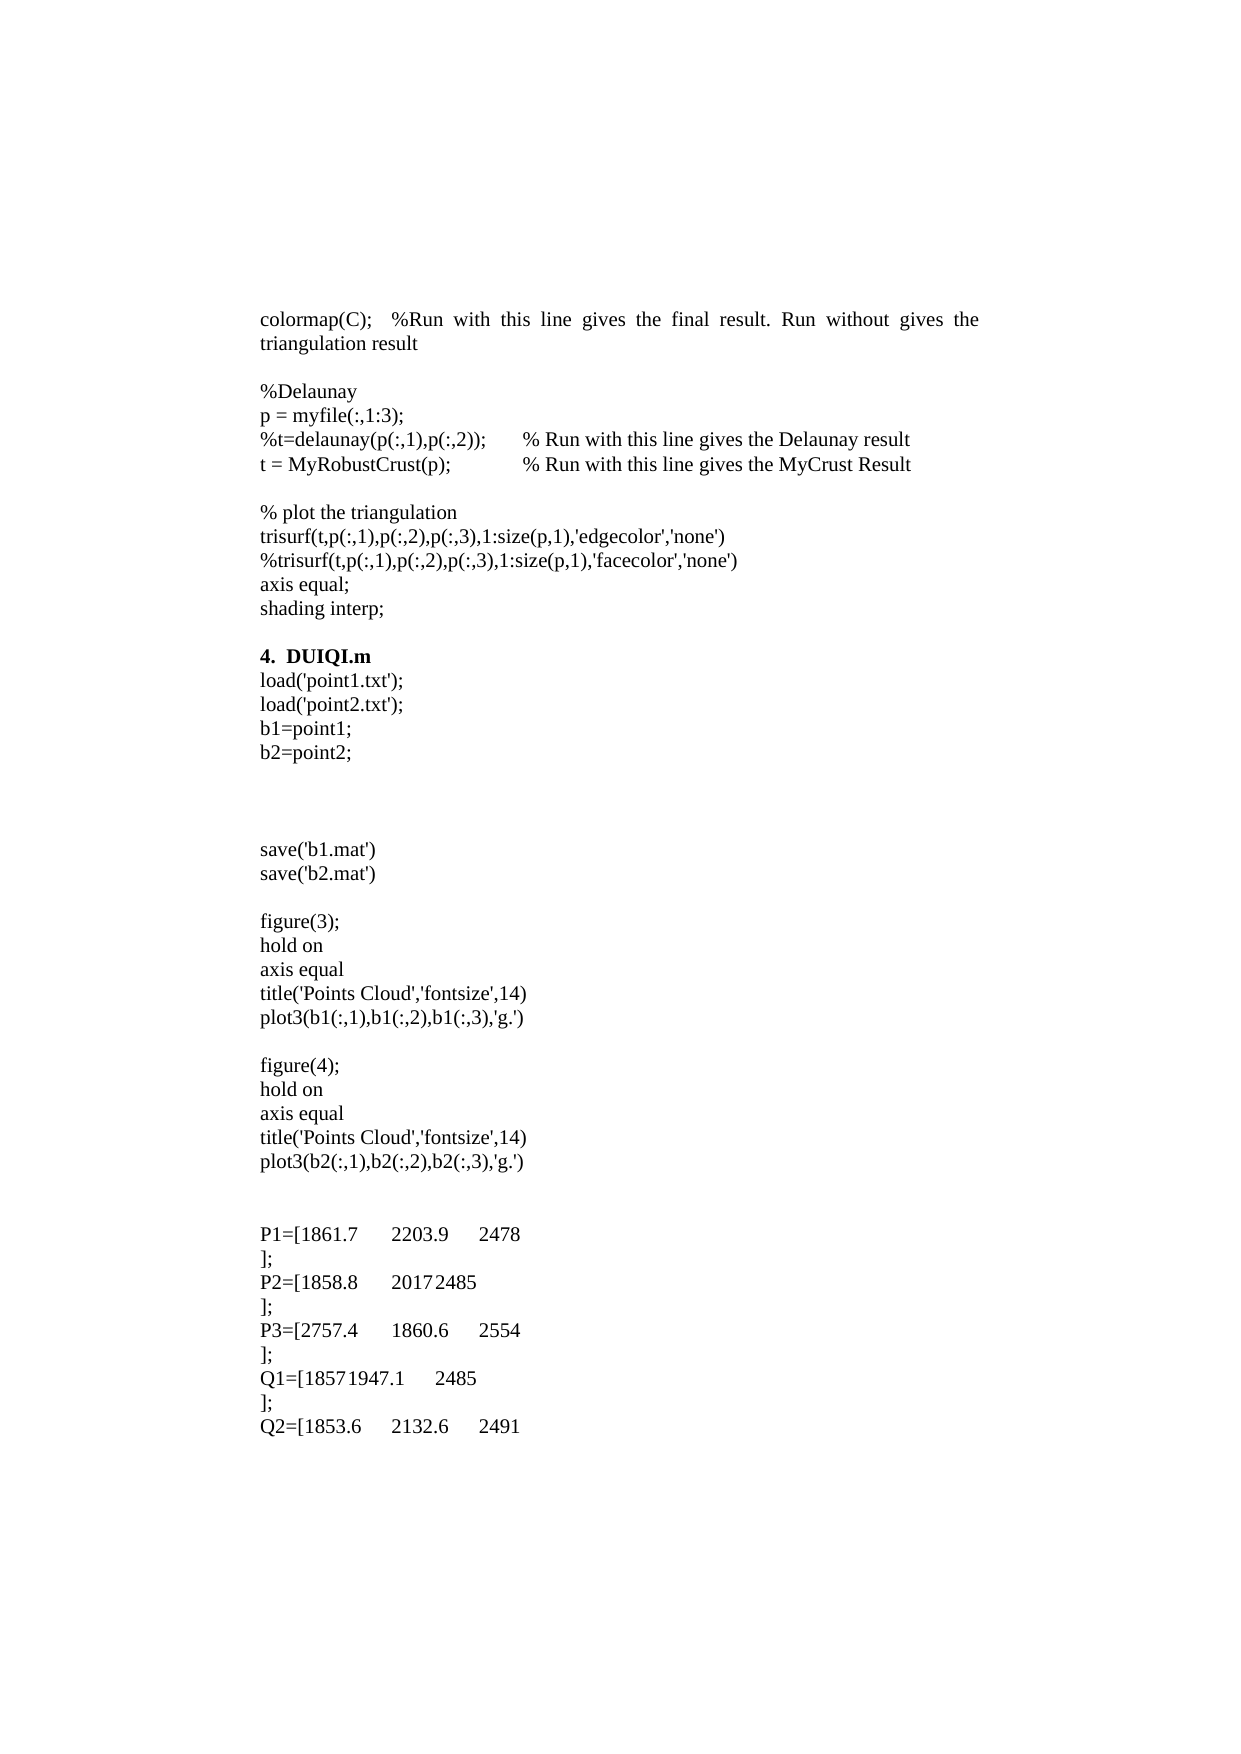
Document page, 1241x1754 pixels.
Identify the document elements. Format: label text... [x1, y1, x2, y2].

text Q2=[1853.6 2132.6 2491 [260, 1414, 980, 1438]
text P2=[1858.8 2017 2485 [260, 1269, 980, 1294]
text shading interp; [260, 596, 980, 620]
text figure(4); [260, 1053, 980, 1077]
text P3=[2757.4 1860.6 2554 [260, 1318, 980, 1342]
text colormap(C); %Run with this line gives the final result. Run without gives the triangulation result [260, 307, 980, 355]
text axis equal; [260, 572, 980, 596]
text ]; [260, 1390, 980, 1414]
text hold on [260, 1077, 980, 1101]
text title('Points Cloud','fontsize',14) [260, 1125, 980, 1149]
text %Delaunay [260, 379, 980, 403]
text axis equal [260, 1101, 980, 1125]
text b1=point1; [260, 716, 980, 740]
text ]; [260, 1246, 980, 1269]
text figure(3); [260, 909, 980, 933]
text %t=delaunay(p(:,1),p(:,2)); % Run with this line gives the Delaunay result [260, 427, 980, 451]
text save('b2.mat') [260, 861, 980, 884]
text title('Points Cloud','fontsize',14) [260, 981, 980, 1005]
text save('b1.mat') [260, 836, 980, 861]
text trisurf(t,p(:,1),p(:,2),p(:,3),1:size(p,1),'edgecolor','none') [260, 524, 980, 548]
text 4. DUIQI.m [260, 644, 980, 668]
text p = myfile(:,1:3); [260, 403, 980, 427]
text axis equal [260, 957, 980, 981]
text plot3(b2(:,1),b2(:,2),b2(:,3),'g.') [260, 1149, 980, 1173]
text % plot the triangulation [260, 499, 980, 524]
text load('point1.txt'); [260, 668, 980, 692]
text Q1=[1857 1947.1 2485 [260, 1366, 980, 1390]
text ]; [260, 1294, 980, 1318]
text plot3(b1(:,1),b1(:,2),b1(:,3),'g.') [260, 1005, 980, 1029]
text hold on [260, 933, 980, 957]
text load('point2.txt'); [260, 692, 980, 716]
text %trisurf(t,p(:,1),p(:,2),p(:,3),1:size(p,1),'facecolor','none') [260, 548, 980, 572]
text ]; [260, 1342, 980, 1366]
text P1=[1861.7 2203.9 2478 [260, 1221, 980, 1246]
text t = MyRobustCrust(p); % Run with this line gives the MyCrust Result [260, 451, 980, 476]
text b2=point2; [260, 740, 980, 764]
